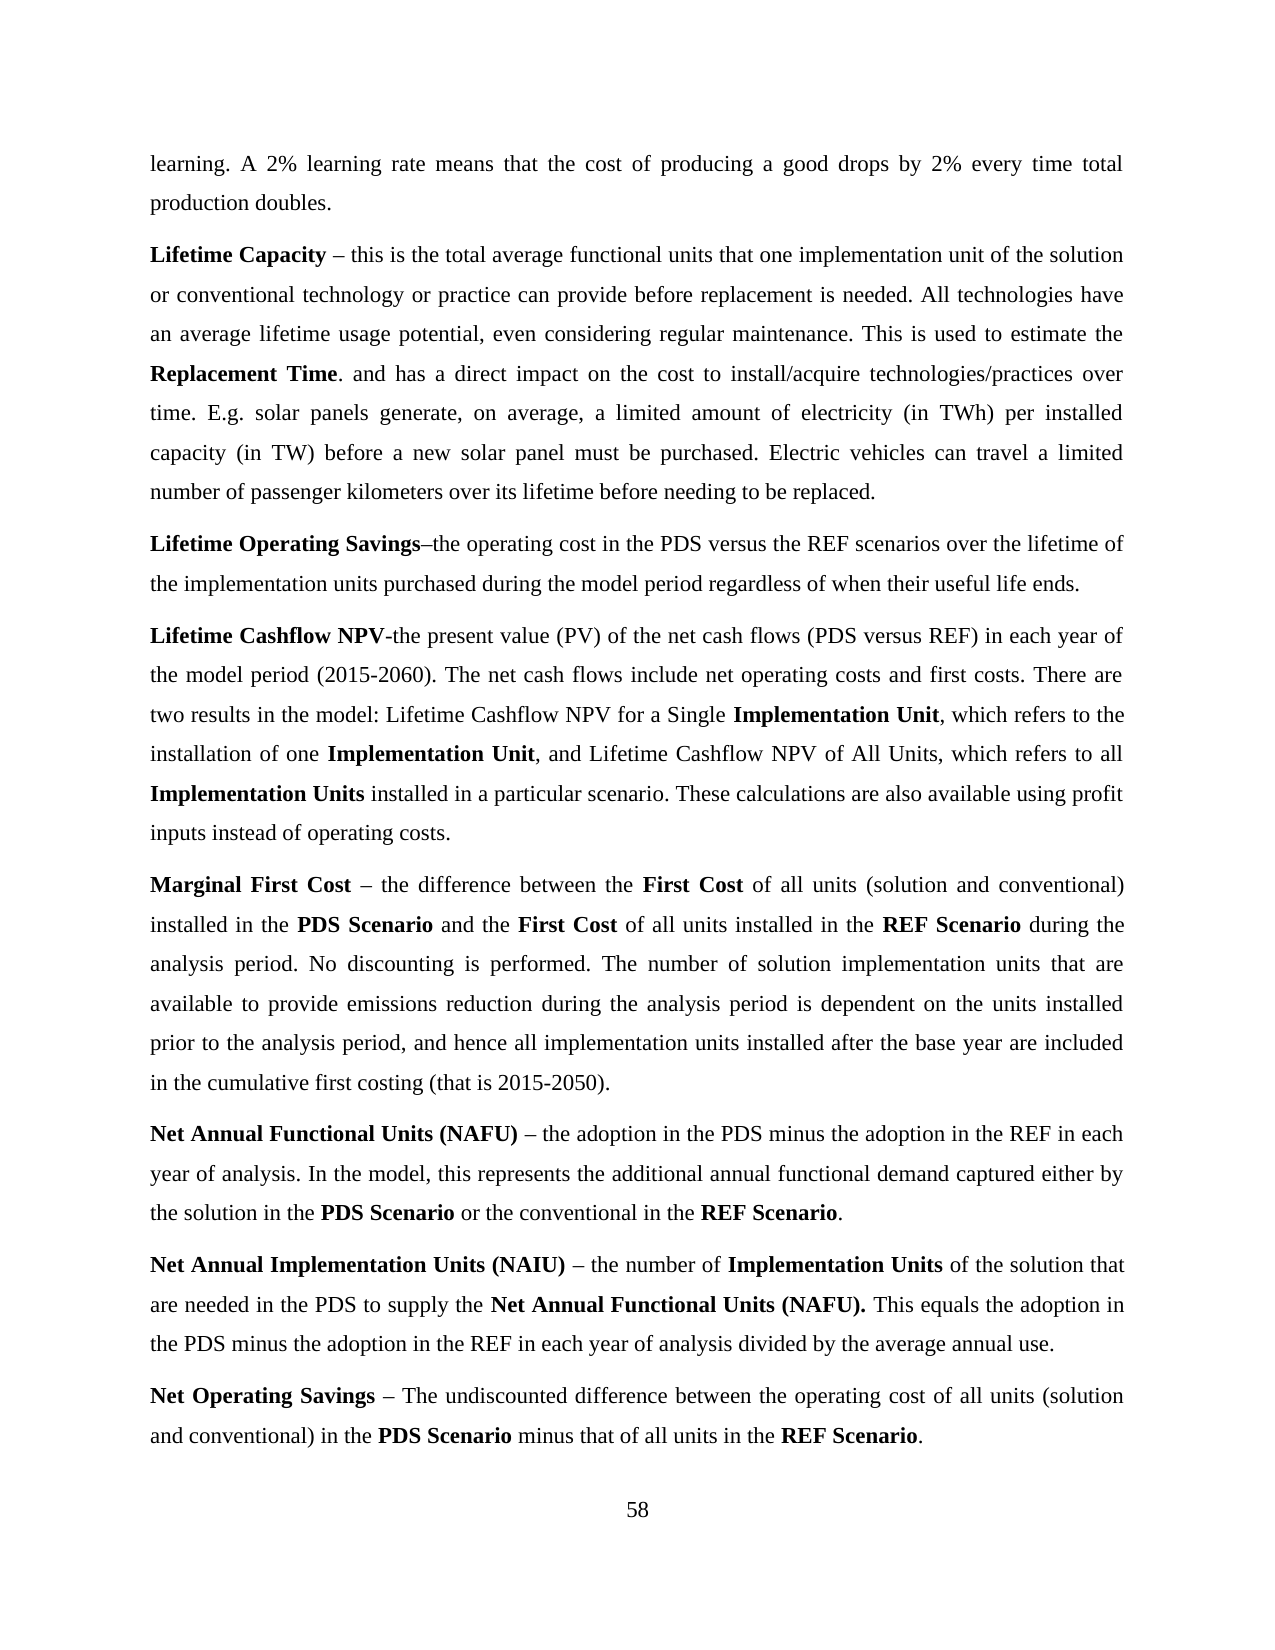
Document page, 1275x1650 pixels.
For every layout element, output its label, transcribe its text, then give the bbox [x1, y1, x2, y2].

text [150, 150, 1125, 216]
text Lifetime Operating Savings–the operating cost in the PDS versus the REF scenarios over the lifetime of the implementation units purchased during the model period regardless of when their useful life ends. [150, 530, 1125, 596]
text Lifetime Cashflow NPV-the present value (PV) of the net cash flows (PDS versus REF) in each year of the model period (2015-2060). The net cash flows include net operating costs and first costs. There are two results in the model: Lifetime Cashflow NPV for a Single Implementation Unit, which refers to the installation of one Implementation Unit, and Lifetime Cashflow NPV of All Units, which refers to all Implementation Units installed in a particular scenario. These calculations are also available using profit inputs instead of operating costs. [150, 622, 1125, 846]
text Lifetime Capacity – this is the total average functional units that one implementation unit of the solution or conventional technology or practice can provide before replacement is needed. All technologies have an average lifetime usage potential, even considering regular maintenance. This is used to estimate the Replacement Time. and has a direct impact on the cost to install/acquire technologies/practices over time. E.g. solar panels generate, on average, a limited amount of electricity (in TWh) per installed capacity (in TW) before a new solar panel must be purchased. Electric vehicles can travel a limited number of passenger kilometers over its lifetime before needing to be replaced. [150, 241, 1125, 505]
text Net Operating Savings – The undiscounted difference between the operating cost of all units (solution and conventional) in the PDS Scenario minus that of all units in the REF Scenario. [150, 1382, 1125, 1448]
text Marginal First Cost – the difference between the First Cost of all units (solution and conventional) installed in the PDS Scenario and the First Cost of all units installed in the REF Scenario during the analysis period. No discounting is performed. The number of solution implementation units that are available to provide emissions reduction during the analysis period is dependent on the units installed prior to the analysis period, and hence all implementation units installed after the base year are included in the cumulative first costing (that is 2015-2050). [150, 871, 1125, 1095]
text Net Annual Implementation Units (NAIU) – the number of Implementation Units of the solution that are needed in the PDS to supply the Net Annual Functional Units (NAFU). This equals the adoption in the PDS minus the adoption in the REF in each year of analysis divided by the average annual use. [150, 1251, 1125, 1357]
text Net Annual Functional Units (NAFU) – the adoption in the PDS minus the adoption in the REF in each year of analysis. In the model, this represents the additional annual functional demand captured either by the solution in the PDS Scenario or the conventional in the REF Scenario. [150, 1121, 1125, 1226]
